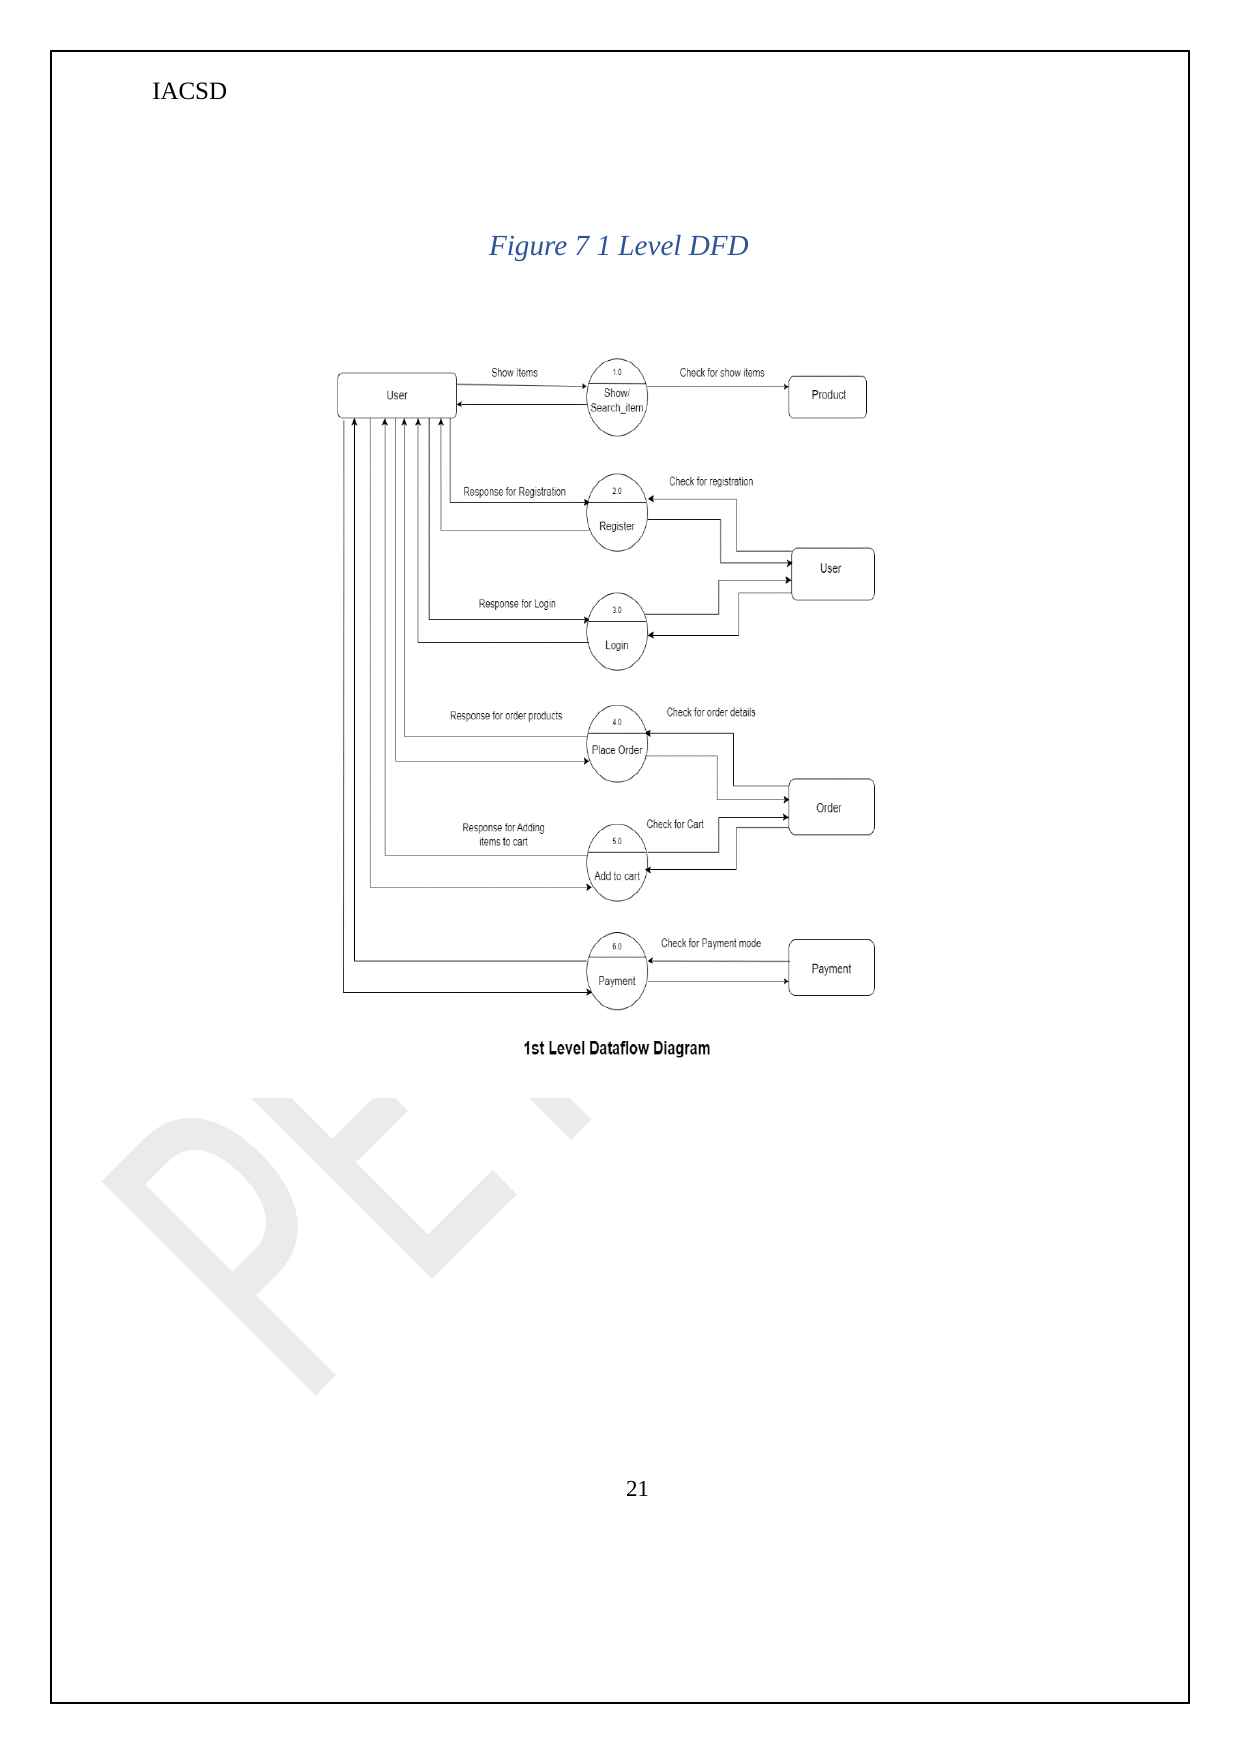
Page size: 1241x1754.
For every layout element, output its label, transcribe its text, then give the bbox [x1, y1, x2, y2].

picture [160, 330, 1097, 1095]
subtitle Figure 7 1 Level DFD [150, 228, 1090, 261]
